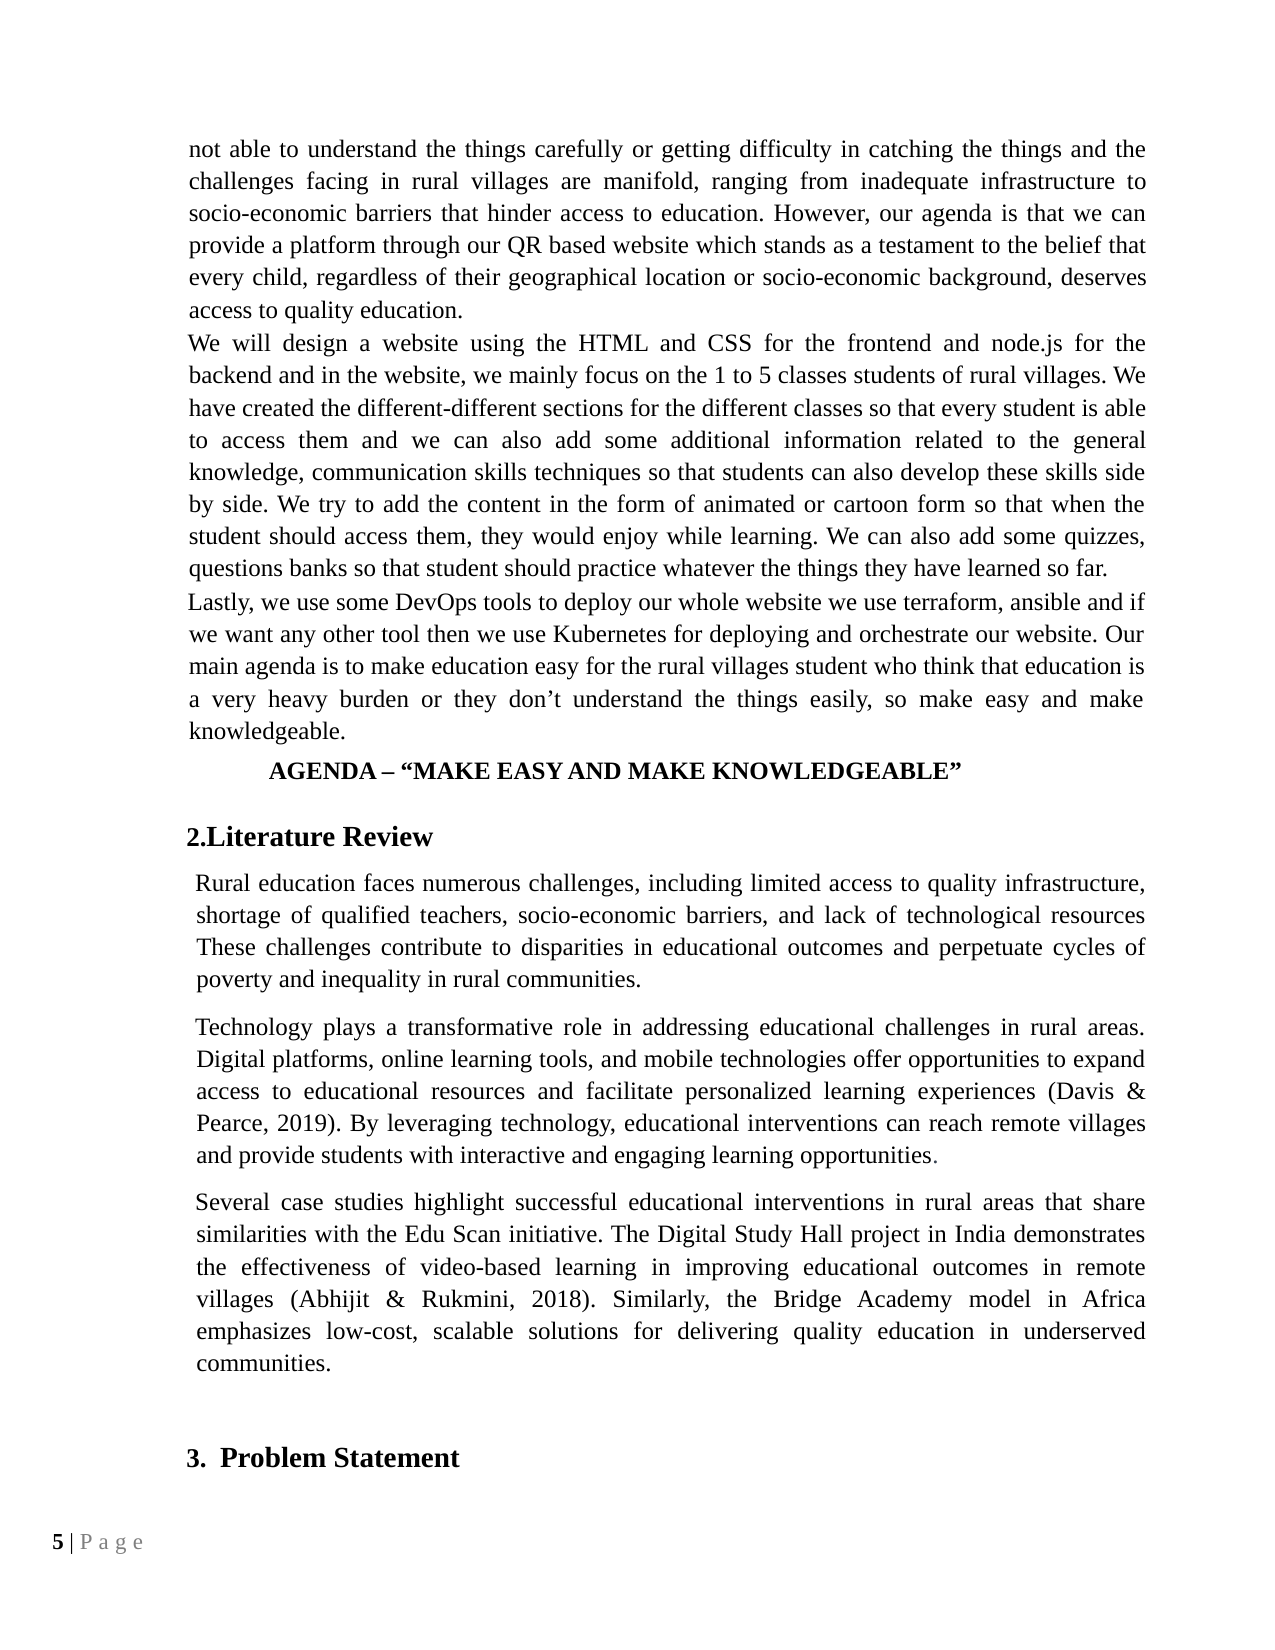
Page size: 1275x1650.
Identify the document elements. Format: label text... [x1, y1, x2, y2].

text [187, 134, 1148, 323]
text AGENDA – “MAKE EASY AND MAKE KNOWLEDGEABLE” [268, 756, 1173, 785]
text Several case studies highlight successful educational interventions in rural areas that share similarities with the Edu Scan initiative. The Digital Study Hall project in India demonstrates the effectiveness of video-based learning in improving educational outcomes in remote villages (Abhijit & Rukmini, 2018). Similarly, the Bridge Academy model in Africa emphasizes low-cost, scalable solutions for delivering quality education in underserved communities. [195, 1187, 1147, 1377]
text Technology plays a transformative role in addressing educational challenges in rural areas. Digital platforms, online learning tools, and mobile technologies offer opportunities to expand access to educational resources and facilitate personalized learning experiences (Davis & Pearce, 2019). By leveraging technology, educational interventions can reach remote villages and provide students with interactive and engaging learning opportunities. [195, 1012, 1147, 1169]
text We will design a website using the HTML and CSS for the frontend and node.js for the backend and in the website, we mainly focus on the 1 to 5 classes students of rural villages. We have created the different-different sections for the different classes so that every student is able to access them and we can also add some additional information related to the general knowledge, communication skills techniques so that students can also develop these skills side by side. We try to add the content in the form of animated or cartoon form so that when the student should access them, they would enjoy while learning. We can also add some quizzes, questions banks so that student should practice whatever the things they have learned so far. [187, 328, 1147, 582]
subtitle 2.Literature Review [186, 819, 1173, 853]
text Rural education faces numerous challenges, including limited access to quality infrastructure, shortage of qualified teachers, socio-economic barriers, and lack of technological resources These challenges contribute to disparities in educational outcomes and perpetuate cycles of poverty and inequality in rural communities. [195, 868, 1147, 993]
text Lastly, we use some DevOps tools to deploy our whole website we use terraform, ansible and if we want any other tool then we use Kubernetes for deploying and orchestrate our website. Our main agenda is to make education easy for the rural villages student who think that education is a very heavy burden or they don’t understand the things easily, so make easy and make knowledgeable. [187, 587, 1146, 744]
subtitle 3. Problem Statement [186, 1440, 1173, 1473]
